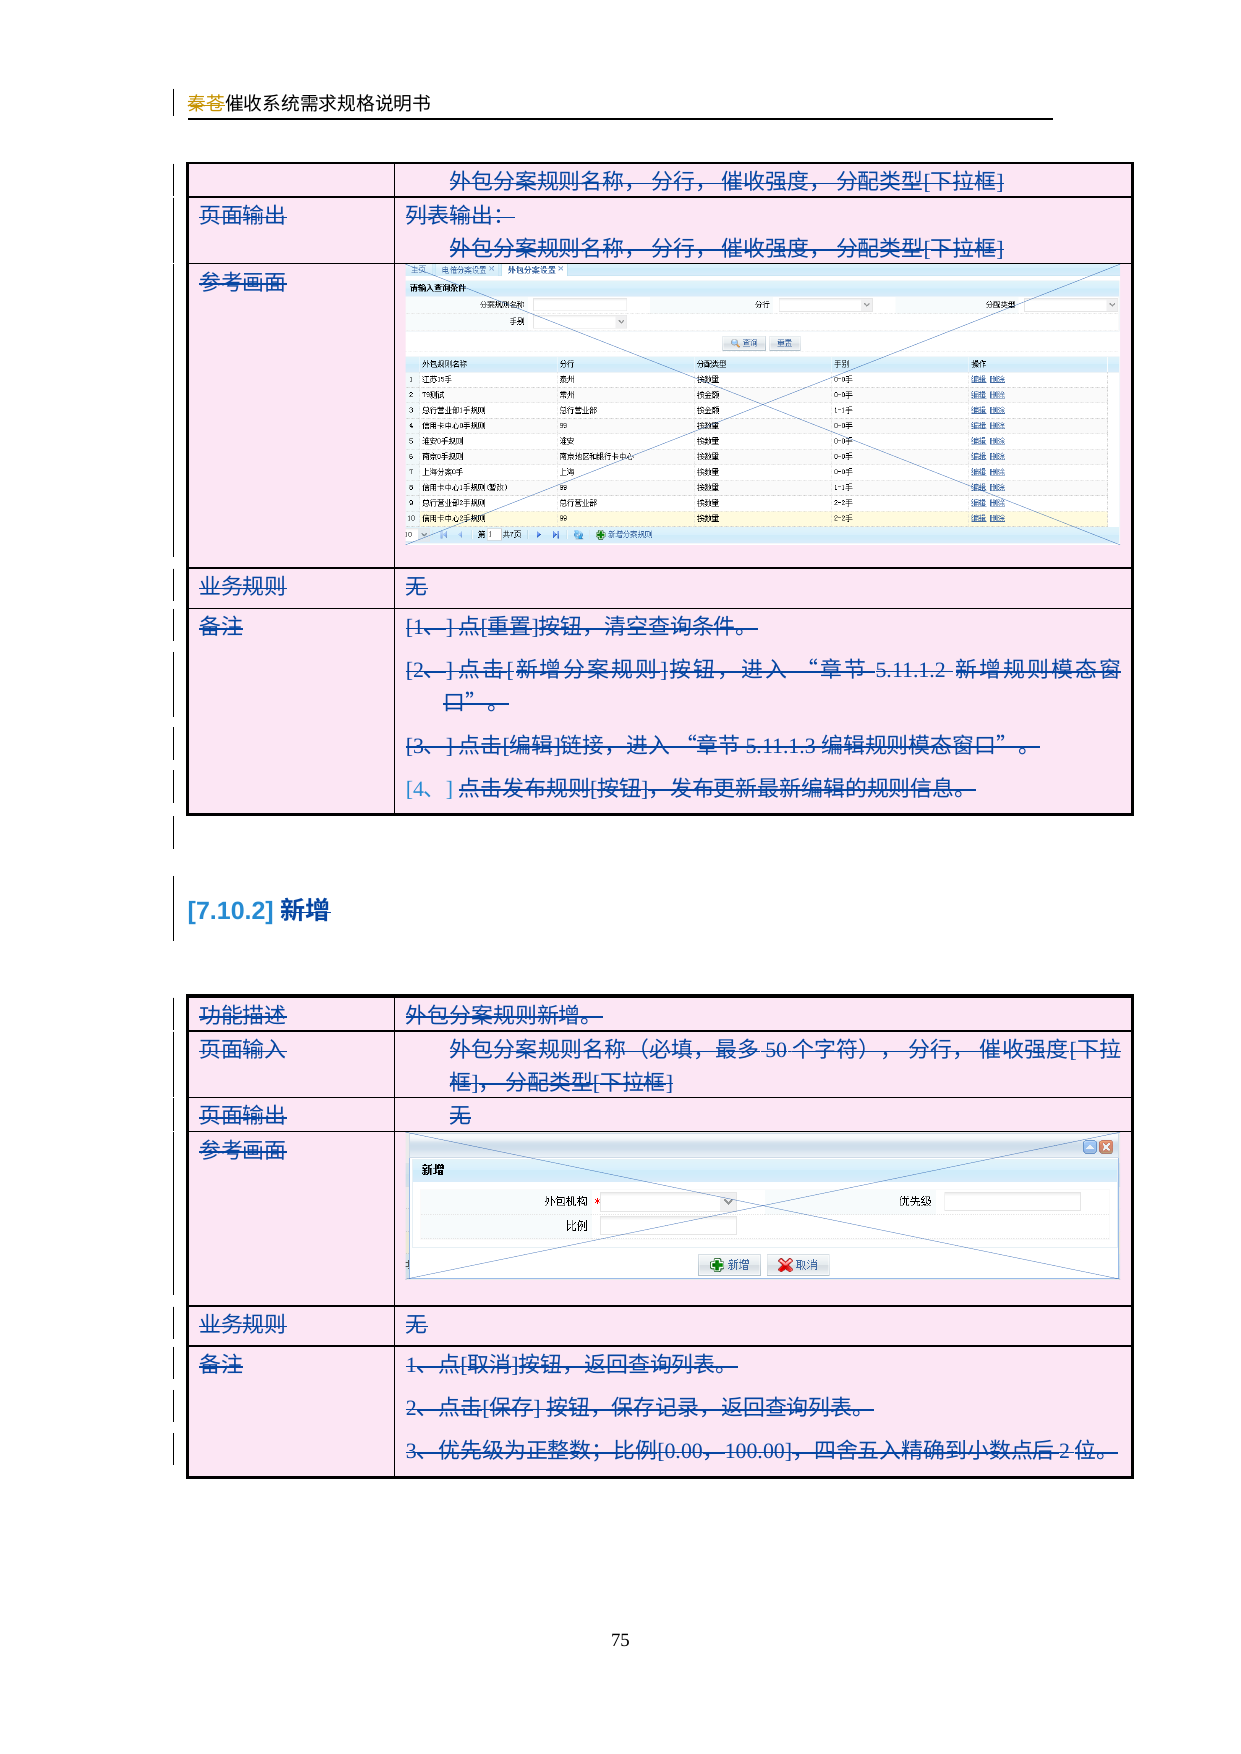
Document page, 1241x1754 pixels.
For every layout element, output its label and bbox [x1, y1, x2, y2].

picture [405, 265, 761, 544]
picture [408, 264, 1117, 404]
picture [410, 1132, 1115, 1205]
picture [765, 265, 1121, 544]
picture [767, 1133, 1121, 1279]
picture [409, 405, 1117, 545]
picture [405, 1133, 759, 1278]
picture [407, 1206, 1118, 1280]
